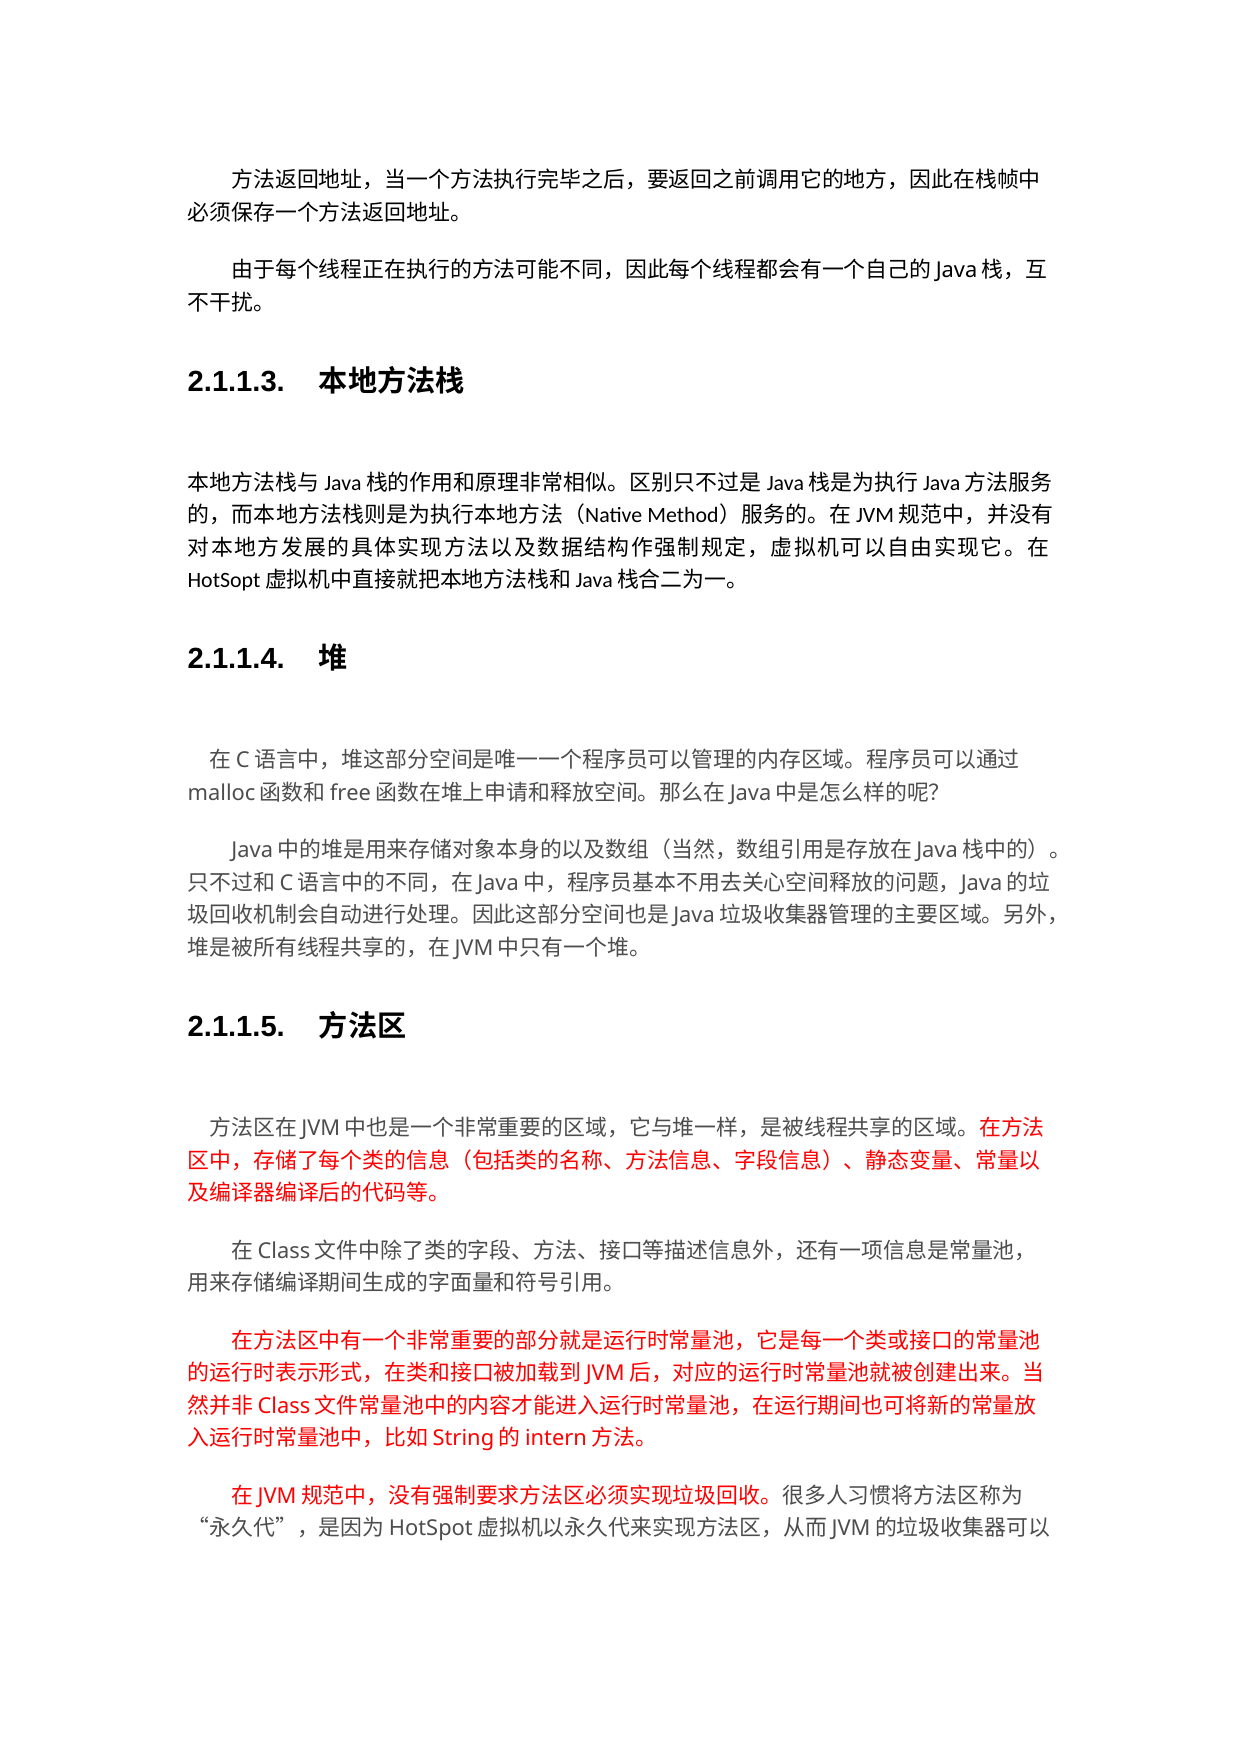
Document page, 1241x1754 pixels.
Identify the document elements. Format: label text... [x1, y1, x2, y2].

subtitle 堆 [187, 624, 1053, 689]
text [187, 1477, 1053, 1542]
text 由于每个线程正在执行的方法可能不同，因此每个线程都会有一个自己的Java栈，互不干扰。 [187, 252, 1053, 317]
text 方法返回地址，当一个方法执行完毕之后，要返回之前调用它的地方，因此在栈帧中必须保存一个方法返回地址。 [187, 162, 1053, 227]
text 方法区在JVM中也是一个非常重要的区域，它与堆一样，是被线程共享的区域。在方法区中，存储了每个类的信息（包括类的名称、方法信息、字段信息）、静态变量、常量以及编译器编译后的代码等。 [187, 1110, 1053, 1207]
subtitle 本地方法栈 [187, 346, 1053, 411]
text 在Class文件中除了类的字段、方法、接口等描述信息外，还有一项信息是常量池，用来存储编译期间生成的字面量和符号引用。 [187, 1232, 1053, 1297]
text 在方法区中有一个非常重要的部分就是运行时常量池，它是每一个类或接口的常量池的运行时表示形式，在类和接口被加载到JVM后，对应的运行时常量池就被创建出来。当然并非Class文件常量池中的内容才能进入运行时常量池，在运行期间也可将新的常量放入运行时常量池中，比如String的intern方法。 [187, 1322, 1053, 1452]
subtitle 方法区 [187, 991, 1053, 1056]
text 本地方法栈与Java栈的作用和原理非常相似。区别只不过是Java栈是为执行Java方法服务的，而本地方法栈则是为执行本地方法（Native Method）服务的。在JVM规范中，并没有对本地方发展的具体实现方法以及数据结构作强制规定，虚拟机可以自由实现它。在HotSopt虚拟机中直接就把本地方法栈和Java栈合二为一。 [187, 464, 1053, 594]
text Java中的堆是用来存储对象本身的以及数组（当然，数组引用是存放在Java栈中的）。只不过和C语言中的不同，在Java中，程序员基本不用去关心空间释放的问题，Java的垃圾回收机制会自动进行处理。因此这部分空间也是Java垃圾收集器管理的主要区域。另外，堆是被所有线程共享的，在JVM中只有一个堆。 [187, 832, 1053, 962]
text 在C语言中，堆这部分空间是唯一一个程序员可以管理的内存区域。程序员可以通过malloc函数和free函数在堆上申请和释放空间。那么在Java中是怎么样的呢？ [187, 742, 1053, 807]
